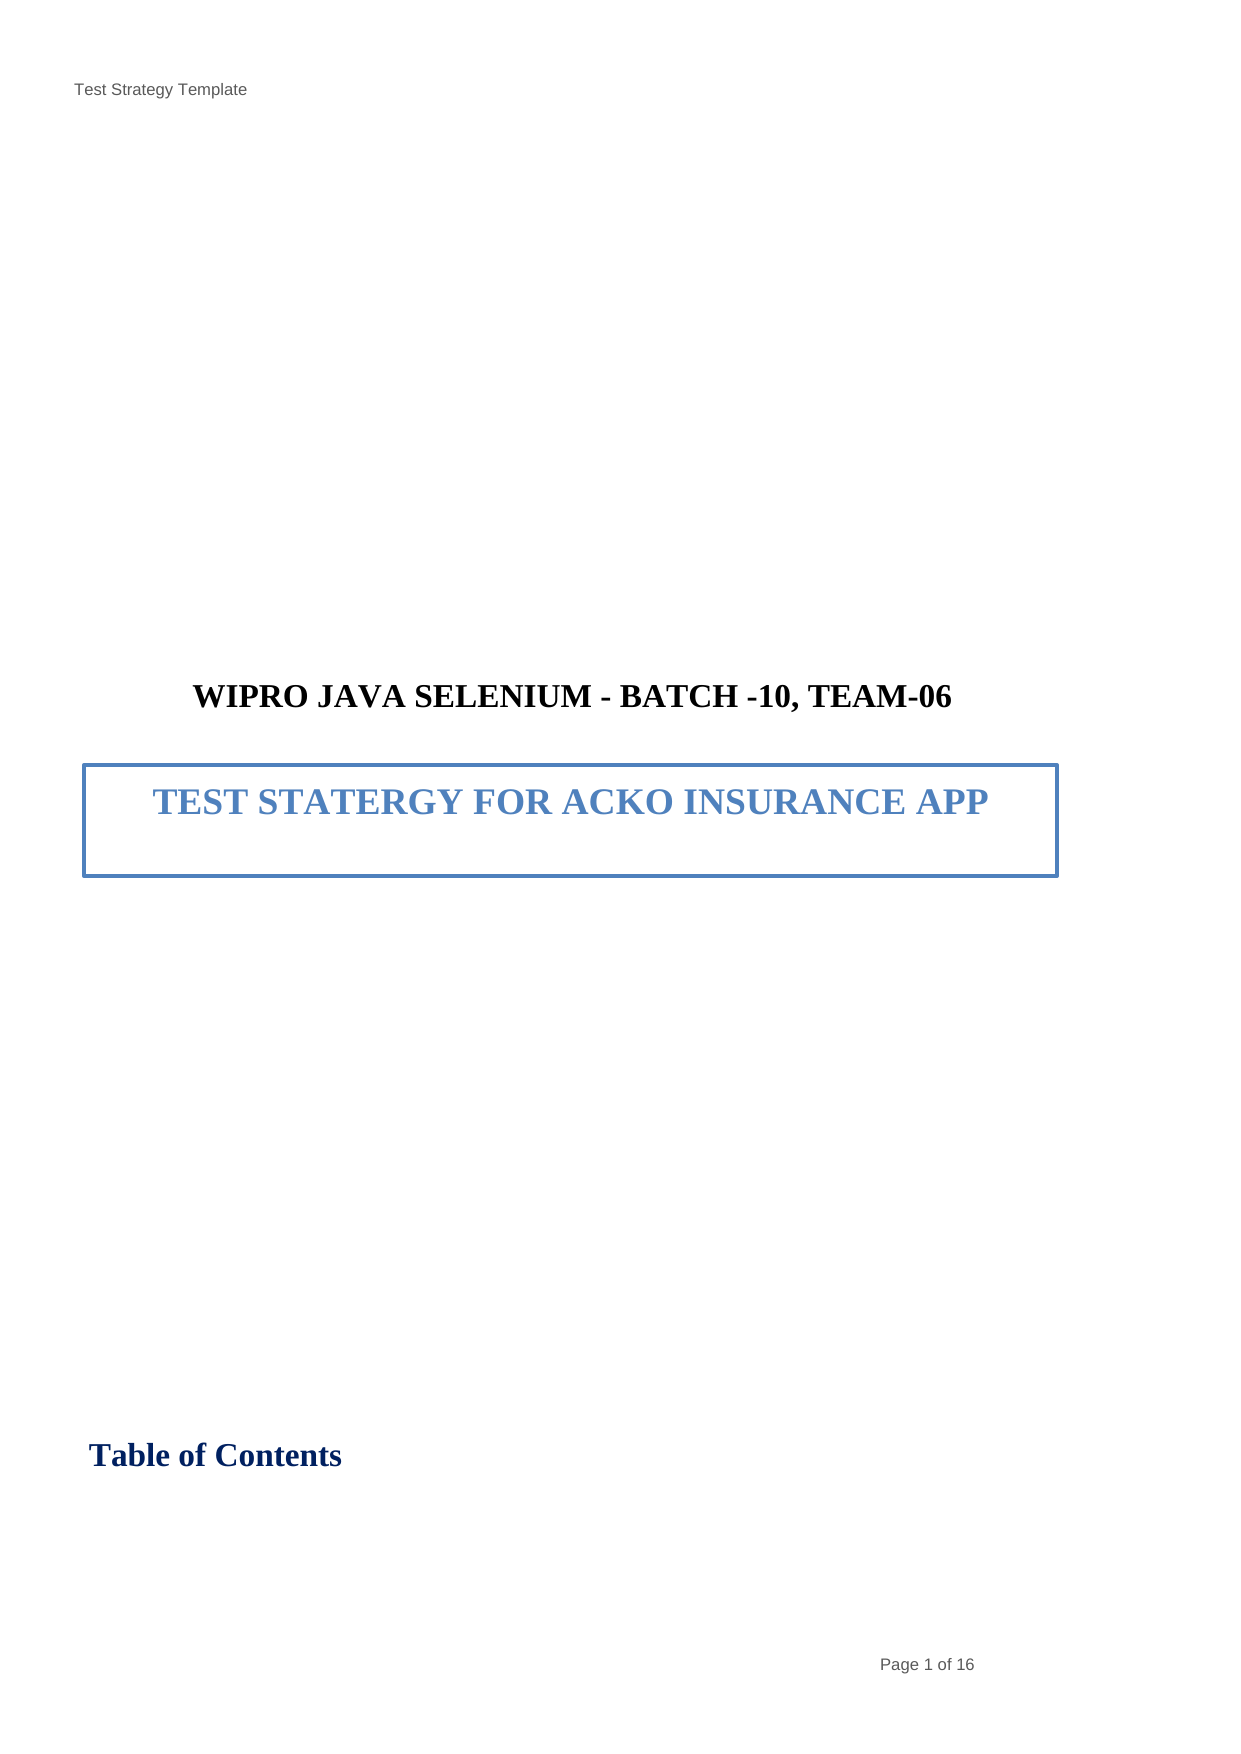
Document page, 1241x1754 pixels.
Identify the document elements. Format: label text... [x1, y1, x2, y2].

text Table of Contents [88, 1435, 1090, 1476]
text WIPRO JAVA SELENIUM - BATCH -10, TEAM-06 [192, 677, 1090, 715]
